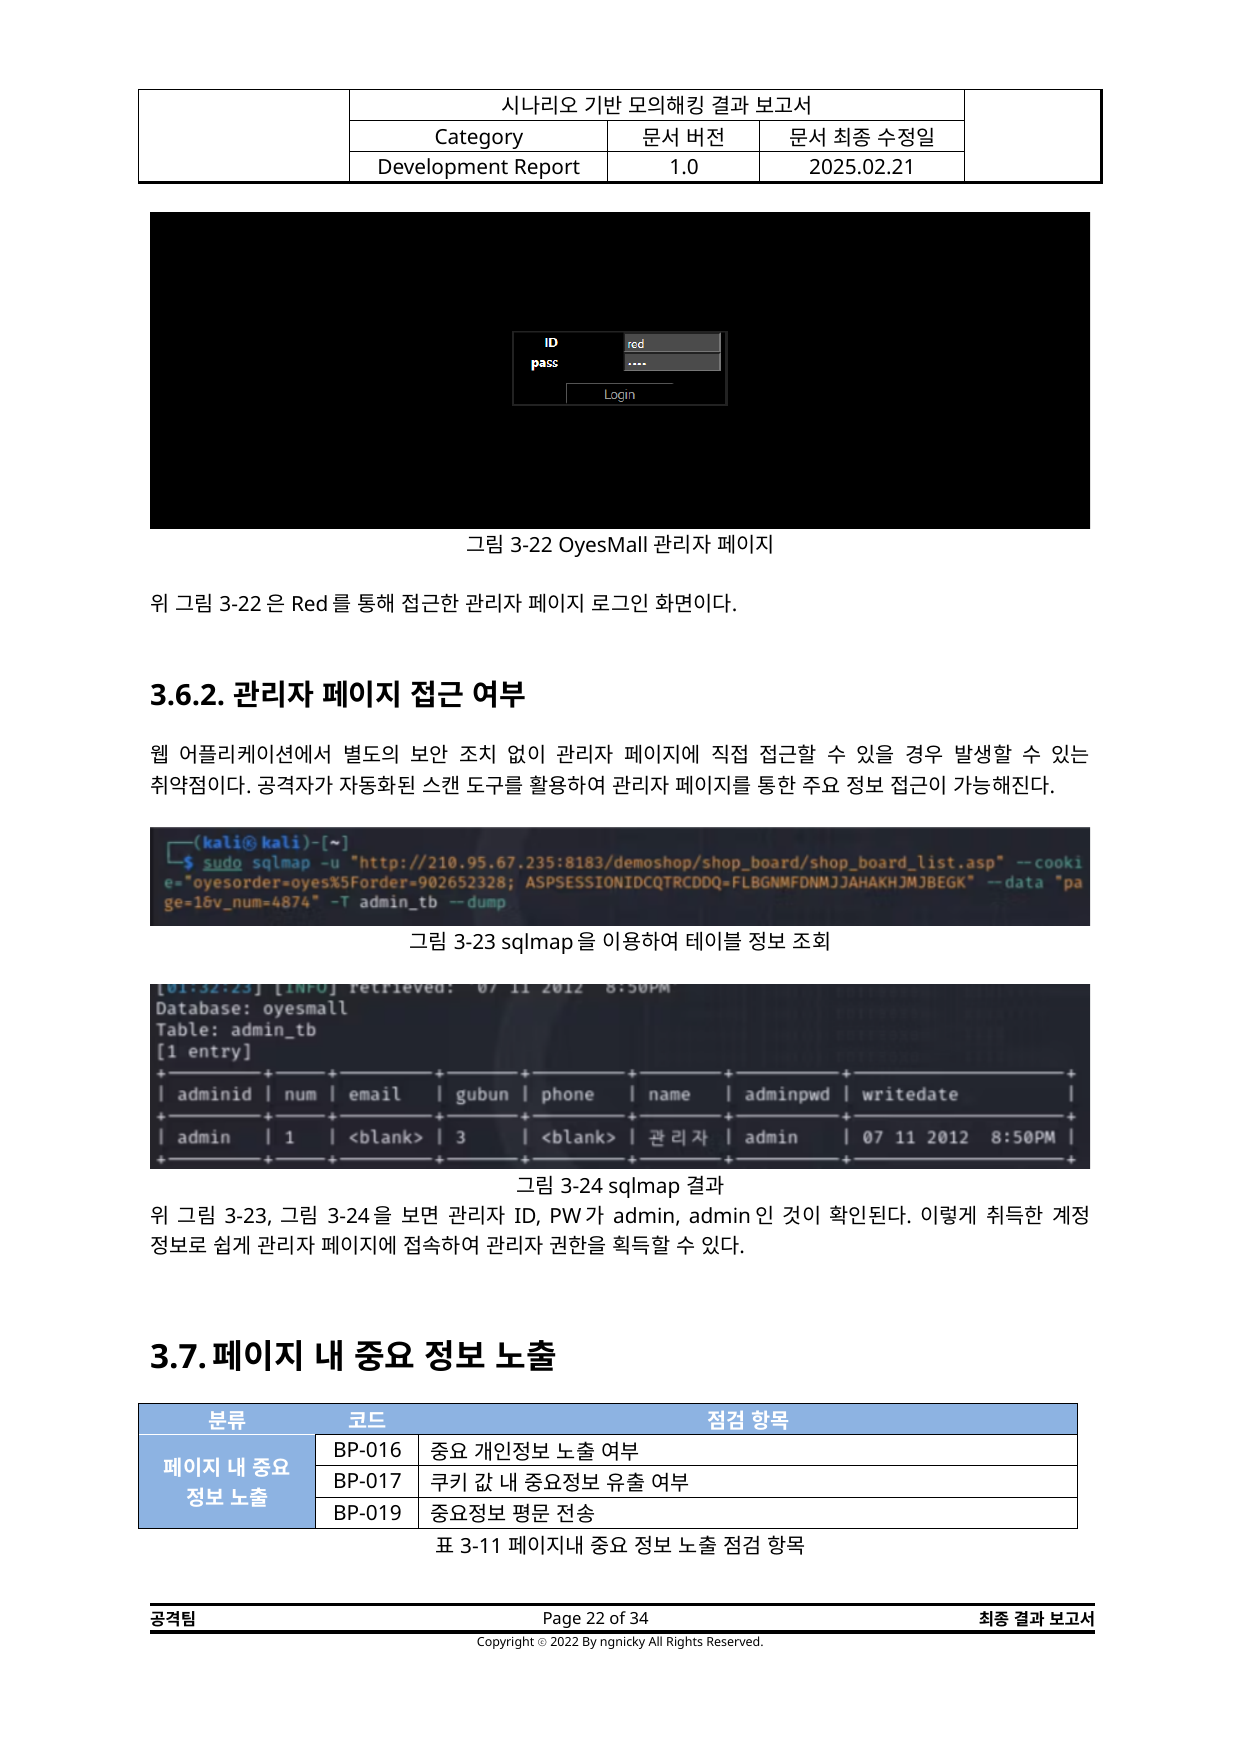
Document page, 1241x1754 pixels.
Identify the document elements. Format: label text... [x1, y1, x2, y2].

table_cell 중요정보 평문 전송 [419, 1498, 1077, 1528]
subtitle 관리자 페이지 접근 여부 [150, 671, 1090, 714]
table_header 분류 [139, 1404, 315, 1434]
table_header 코드 [315, 1404, 419, 1434]
table_cell 쿠키 값 내 중요정보 유출 여부 [419, 1466, 1077, 1497]
table_header 점검 항목 [419, 1404, 1077, 1434]
table_cell BP-017 [316, 1466, 418, 1497]
picture [150, 212, 1091, 529]
picture [150, 827, 1091, 926]
table_cell 페이지 내 중요 정보 노출 [139, 1435, 315, 1528]
subtitle 페이지 내 중요 정보 노출 [150, 1329, 1090, 1378]
table_cell 중요 개인정보 노출 여부 [419, 1435, 1077, 1465]
text 웹 어플리케이션에서 별도의 보안 조치 없이 관리자 페이지에 직접 접근할 수 있을 경우 발생할 수 있는 취약점이다. 공격자가 자동화된 스캔 도구를 활용하여 관리자 페이지를 통한 주요 정보 접근이 가능해진다. [150, 739, 1090, 799]
table_cell BP-016 [316, 1435, 418, 1465]
picture [150, 984, 1091, 1169]
table_cell BP-019 [316, 1498, 418, 1528]
